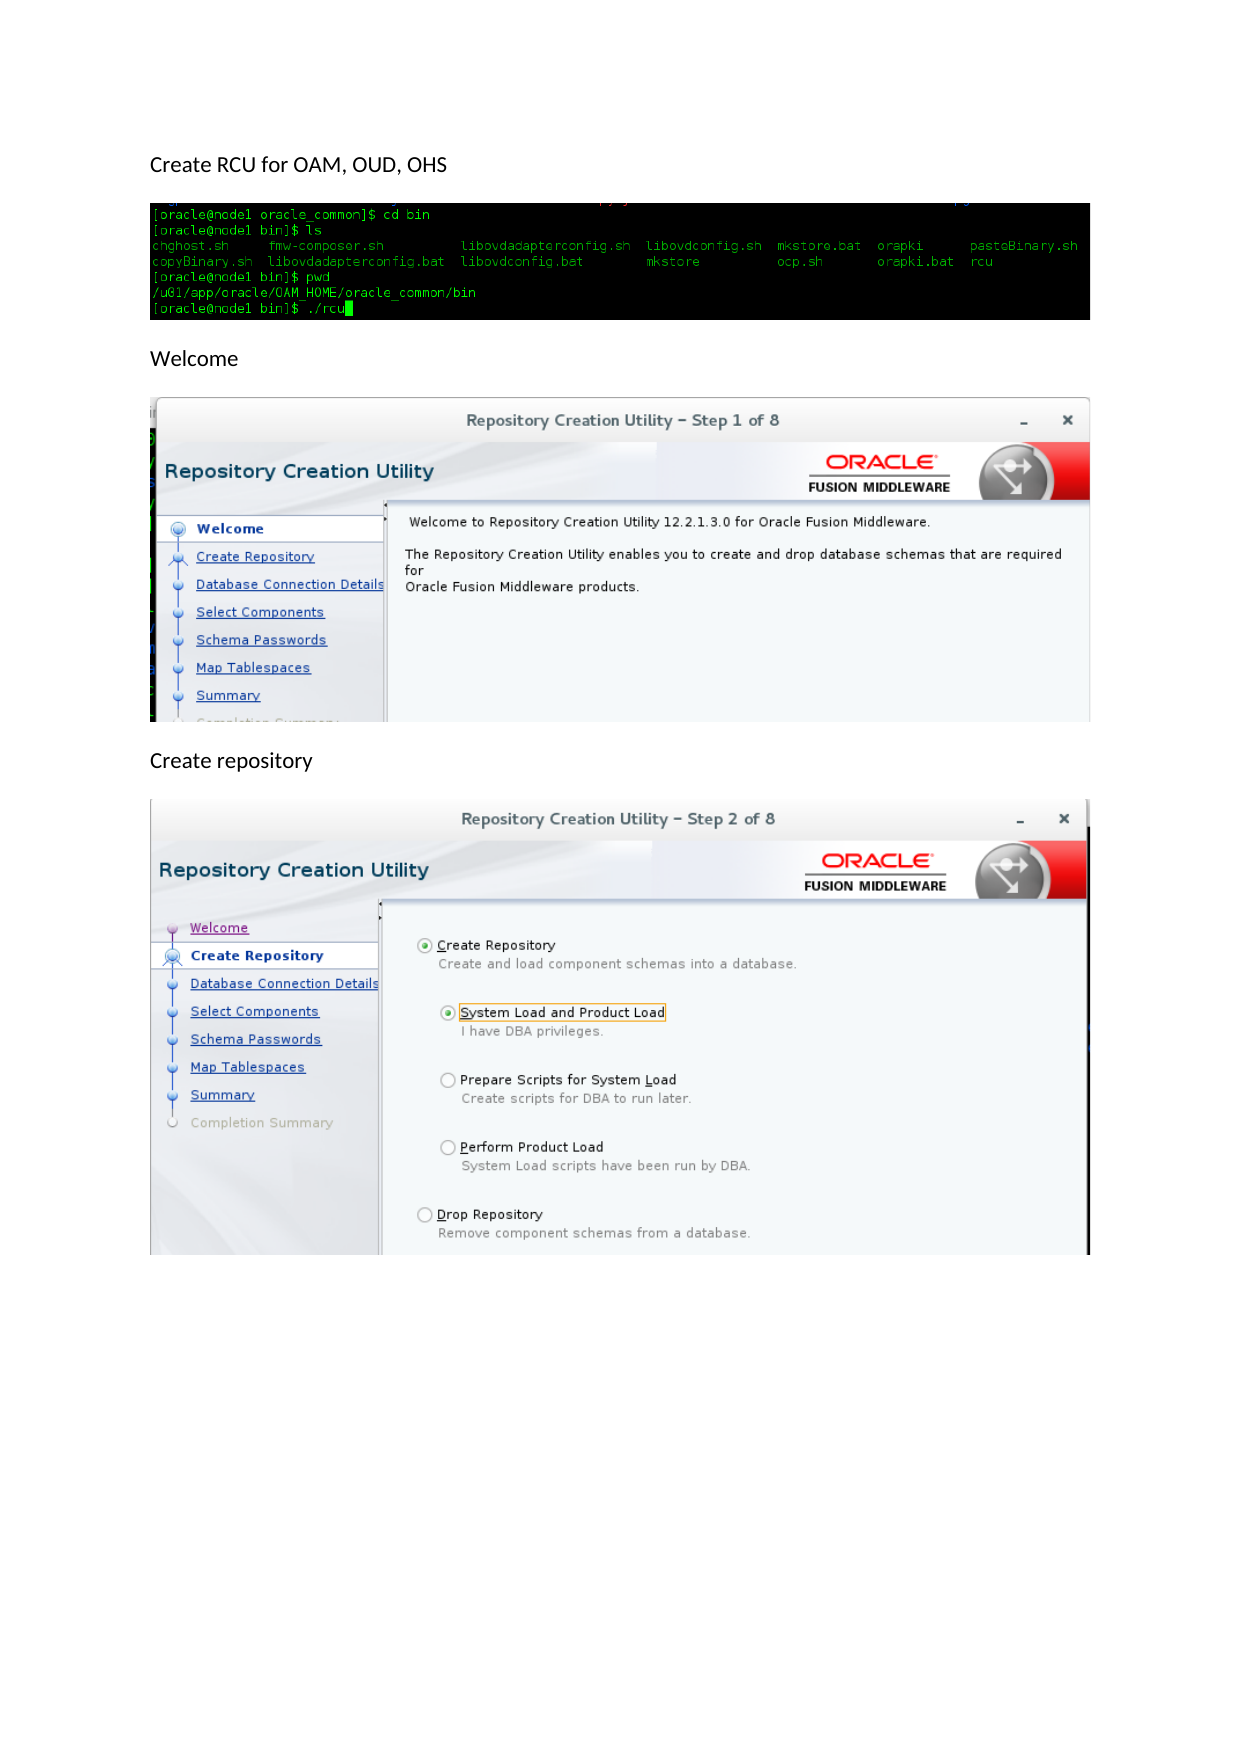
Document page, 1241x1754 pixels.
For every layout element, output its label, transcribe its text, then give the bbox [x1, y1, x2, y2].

text Welcome [150, 344, 1090, 372]
picture [150, 203, 1091, 320]
text Create RCU for OAM, OUD, OHS [150, 150, 1090, 178]
picture [150, 799, 1091, 1255]
picture [150, 397, 1091, 722]
text Create repository [150, 747, 1090, 775]
